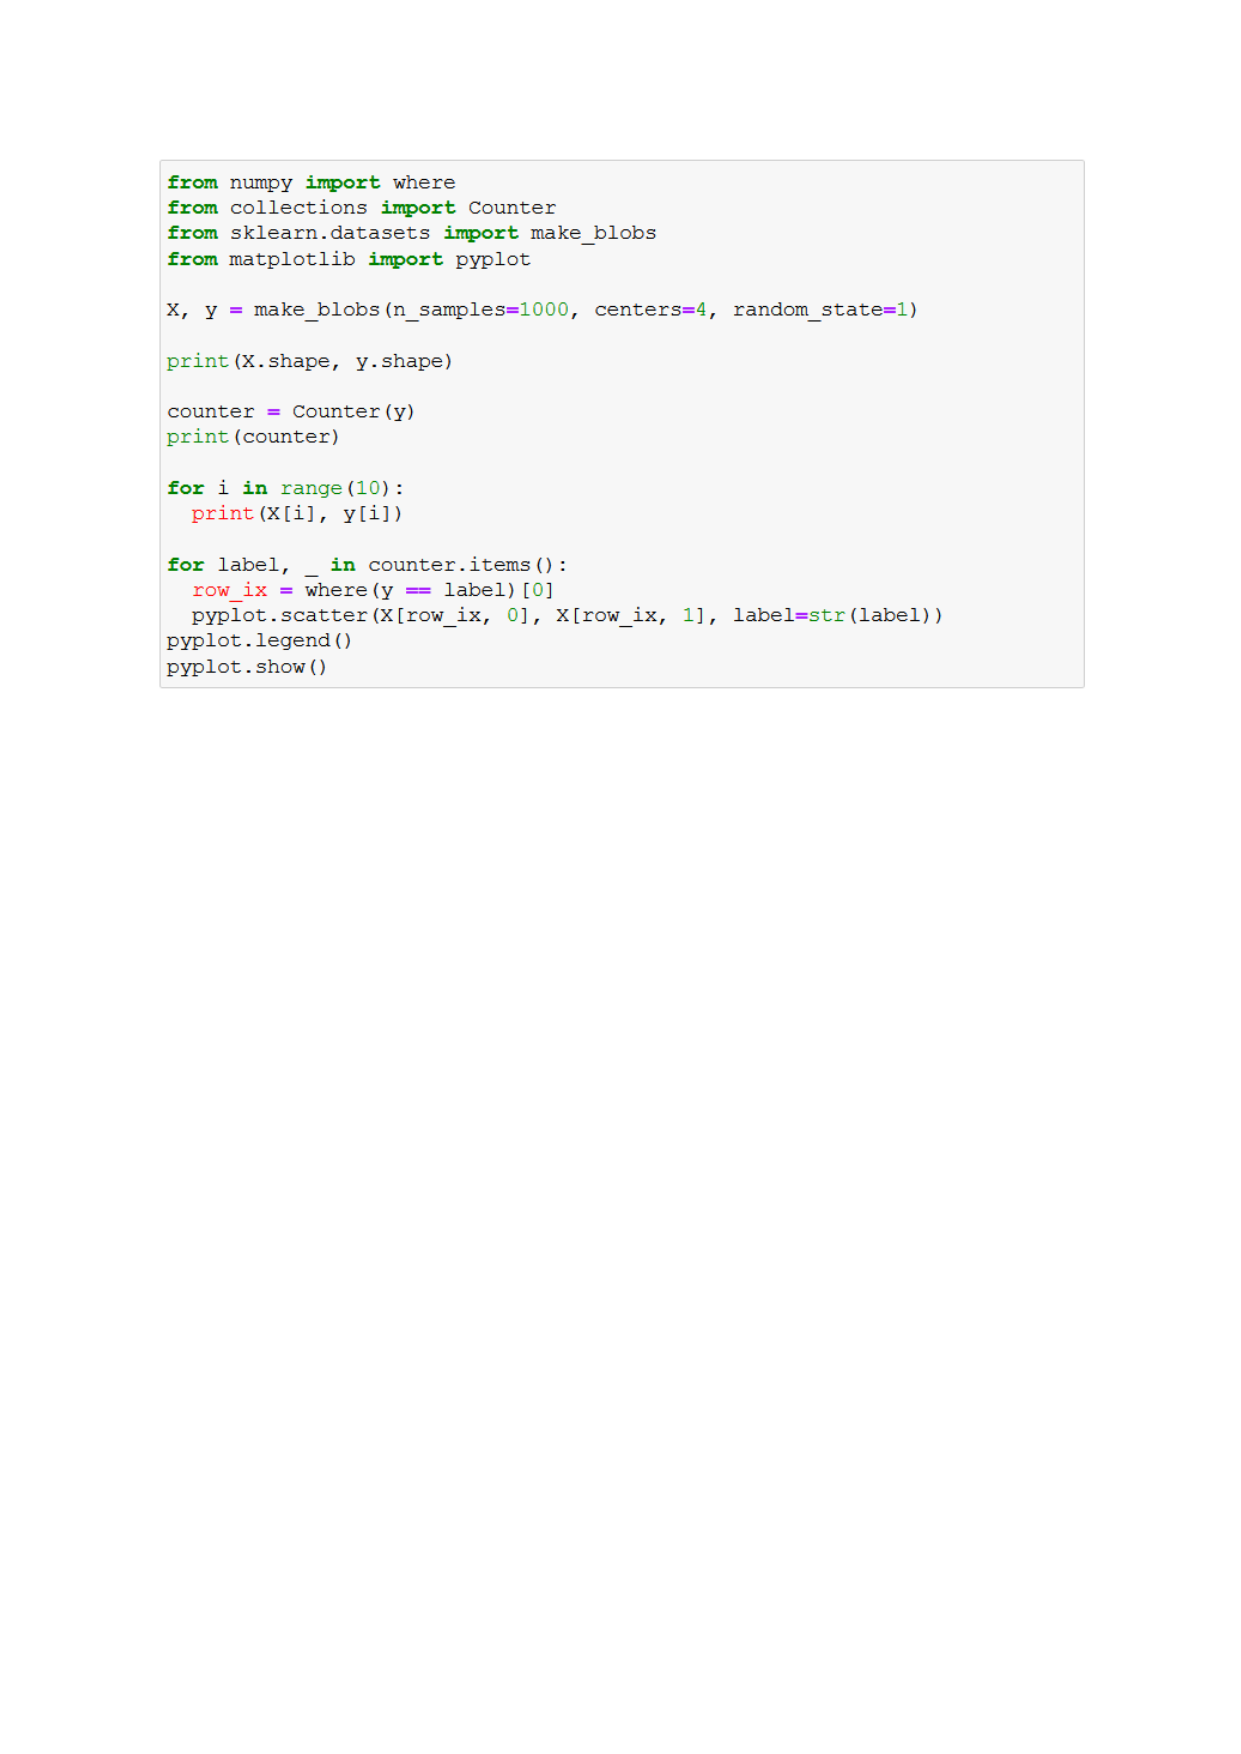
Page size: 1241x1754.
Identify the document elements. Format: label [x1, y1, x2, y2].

picture [150, 150, 1091, 692]
